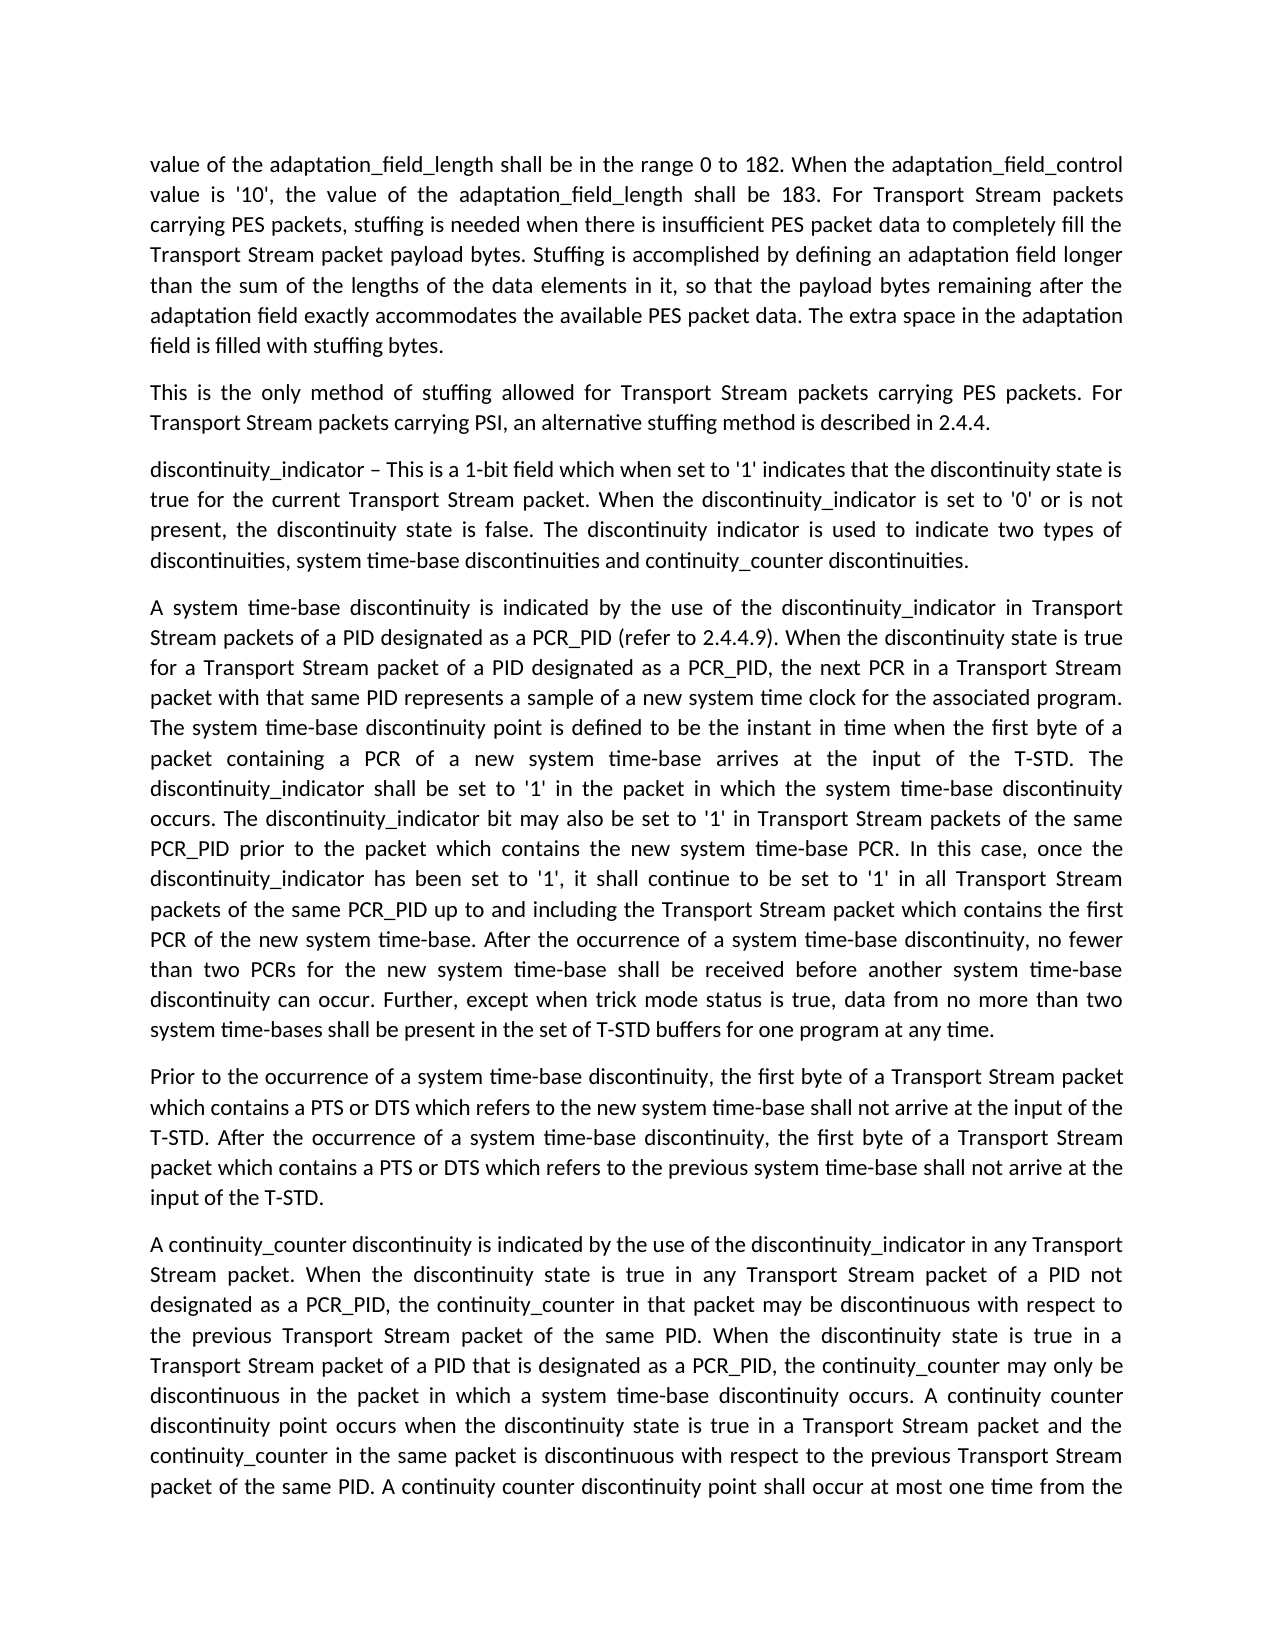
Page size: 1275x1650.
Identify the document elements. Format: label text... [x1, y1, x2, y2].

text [150, 150, 1125, 359]
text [150, 1230, 1125, 1500]
text Prior to the occurrence of a system time-base discontinuity, the first byte of a Transport Stream packet which contains a PTS or DTS which refers to the new system time-base shall not arrive at the input of the T-STD. After the occurrence of a system time-base discontinuity, the first byte of a Transport Stream packet which contains a PTS or DTS which refers to the previous system time-base shall not arrive at the input of the T-STD. [150, 1062, 1125, 1211]
text discontinuity_indicator – This is a 1-bit field which when set to '1' indicates that the discontinuity state is true for the current Transport Stream packet. When the discontinuity_indicator is set to '0' or is not present, the discontinuity state is false. The discontinuity indicator is used to indicate two types of discontinuities, system time-base discontinuities and continuity_counter discontinuities. [150, 455, 1125, 574]
text A system time-base discontinuity is indicated by the use of the discontinuity_indicator in Transport Stream packets of a PID designated as a PCR_PID (refer to 2.4.4.9). When the discontinuity state is true for a Transport Stream packet of a PID designated as a PCR_PID, the next PCR in a Transport Stream packet with that same PID represents a sample of a new system time clock for the associated program. The system time-base discontinuity point is defined to be the instant in time when the first byte of a packet containing a PCR of a new system time-base arrives at the input of the T-STD. The discontinuity_indicator shall be set to '1' in the packet in which the system time-base discontinuity occurs. The discontinuity_indicator bit may also be set to '1' in Transport Stream packets of the same PCR_PID prior to the packet which contains the new system time-base PCR. In this case, once the discontinuity_indicator has been set to '1', it shall continue to be set to '1' in all Transport Stream packets of the same PCR_PID up to and including the Transport Stream packet which contains the first PCR of the new system time-base. After the occurrence of a system time-base discontinuity, no fewer than two PCRs for the new system time-base shall be received before another system time-base discontinuity can occur. Further, except when trick mode status is true, data from no more than two system time-bases shall be present in the set of T-STD buffers for one program at any time. [150, 593, 1125, 1044]
text This is the only method of stuffing allowed for Transport Stream packets carrying PES packets. For Transport Stream packets carrying PSI, an alternative stuffing method is described in 2.4.4. [150, 378, 1125, 436]
